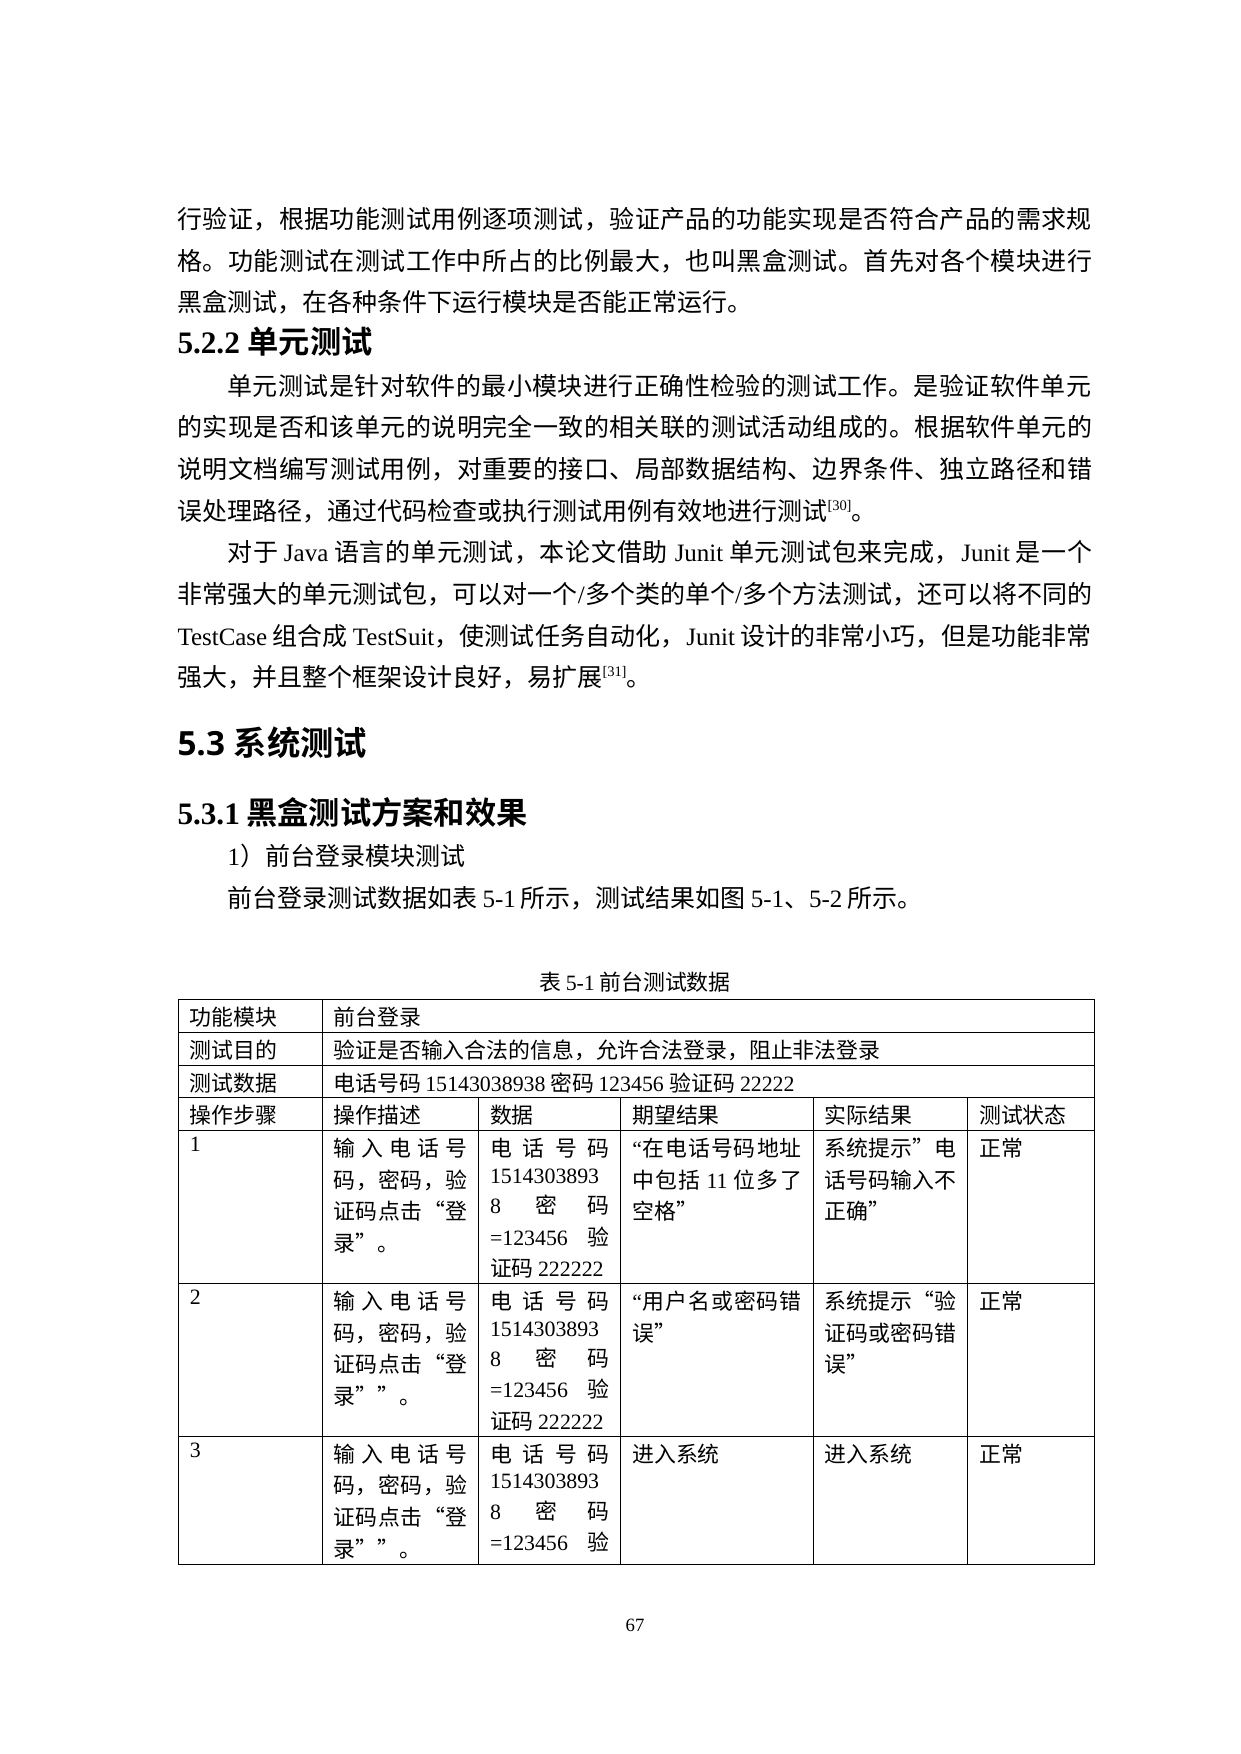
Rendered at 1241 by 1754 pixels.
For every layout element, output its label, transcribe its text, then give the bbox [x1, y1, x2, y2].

table_cell 3 [179, 1437, 322, 1563]
table_cell 进入系统 [814, 1437, 967, 1563]
table_cell 操作描述 [323, 1098, 478, 1130]
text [177, 195, 1092, 320]
table_cell 电话号码15143038938密码123456 验证码 22222 [323, 1066, 1094, 1097]
table_cell 进入系统 [621, 1437, 813, 1563]
table_cell 验证是否输入合法的信息，允许合法登录，阻止非法登录 [323, 1033, 1094, 1064]
table_cell 系统提示“验证码或密码错误” [814, 1284, 967, 1436]
table_cell 输入电话号码，密码，验证码点击“登录”。 [323, 1131, 478, 1283]
table_cell 数据 [479, 1098, 620, 1130]
table_cell 实际结果 [814, 1098, 967, 1130]
table_cell 测试数据 [179, 1066, 322, 1097]
table_cell 操作步骤 [179, 1098, 322, 1130]
list 5.2.2 单元测试 [177, 320, 1092, 362]
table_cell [479, 1437, 620, 1563]
text 对于Java语言的单元测试，本论文借助Junit单元测试包来完成，Junit是一个非常强大的单元测试包，可以对一个/多个类的单个/多个方法测试，还可以将不同的TestCase组合成TestSuit，使测试任务自动化，Junit设计的非常小巧，但是功能非常强大，并且整个框架设计良好，易扩展[31]。 [177, 528, 1092, 695]
text 前台登录测试数据如表5-1所示，测试结果如图5-1、5-2所示。 [177, 874, 1092, 916]
table_cell 测试状态 [968, 1098, 1094, 1130]
table_header 前台登录 [323, 1000, 1094, 1032]
table_cell 正常 [968, 1131, 1094, 1283]
table_cell 正常 [968, 1284, 1094, 1436]
table_cell 正常 [968, 1437, 1094, 1563]
table_cell 测试目的 [179, 1033, 322, 1064]
table_cell 输入电话号码，密码，验证码点击“登录””。 [323, 1284, 478, 1436]
table_cell 电话号码15143038938密码=123456验证码222222 [479, 1131, 620, 1283]
table_cell 系统提示”电话号码输入不正确” [814, 1131, 967, 1283]
text 1）前台登录模块测试 [177, 832, 1092, 874]
table_cell “在电话号码地址中包括11位多了空格” [621, 1131, 813, 1283]
table_cell 1 [179, 1131, 322, 1283]
table_header 功能模块 [179, 1000, 322, 1032]
table_cell “用户名或密码错误” [621, 1284, 813, 1436]
list 5.3.1黑盒测试方案和效果 [177, 791, 1092, 832]
text 单元测试是针对软件的最小模块进行正确性检验的测试工作。是验证软件单元的实现是否和该单元的说明完全一致的相关联的测试活动组成的。根据软件单元的说明文档编写测试用例，对重要的接口、局部数据结构、边界条件、独立路径和错误处理路径，通过代码检查或执行测试用例有效地进行测试[30]。 [177, 362, 1092, 528]
table_cell 电话号码15143038938密码=123456验证码222222 [479, 1284, 620, 1436]
text 5.3 系统测试 [177, 722, 1092, 764]
text 表5-1前台测试数据 [177, 957, 1092, 999]
table_cell 2 [179, 1284, 322, 1436]
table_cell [323, 1437, 478, 1563]
table_cell 期望结果 [621, 1098, 813, 1130]
